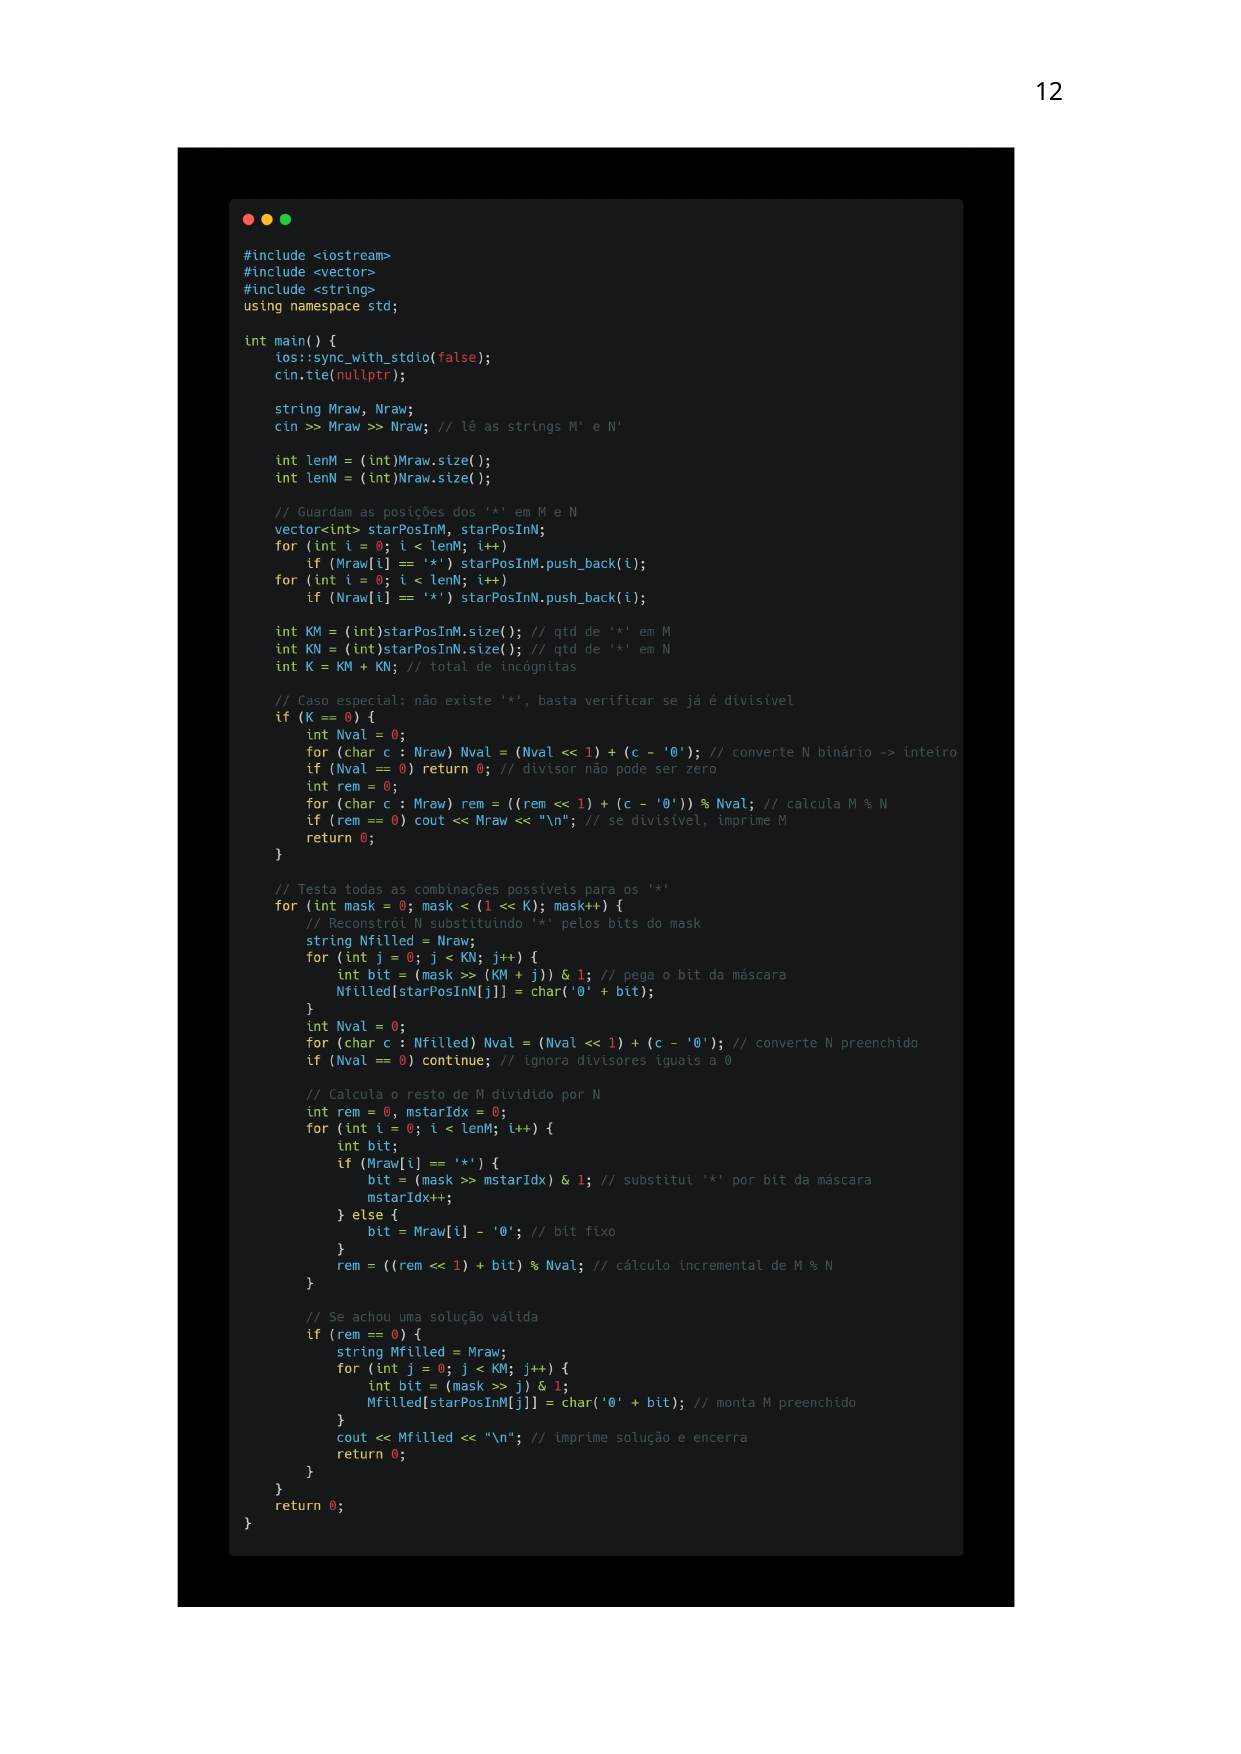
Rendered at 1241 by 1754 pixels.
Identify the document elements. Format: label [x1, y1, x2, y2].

picture [177, 147, 1015, 1607]
